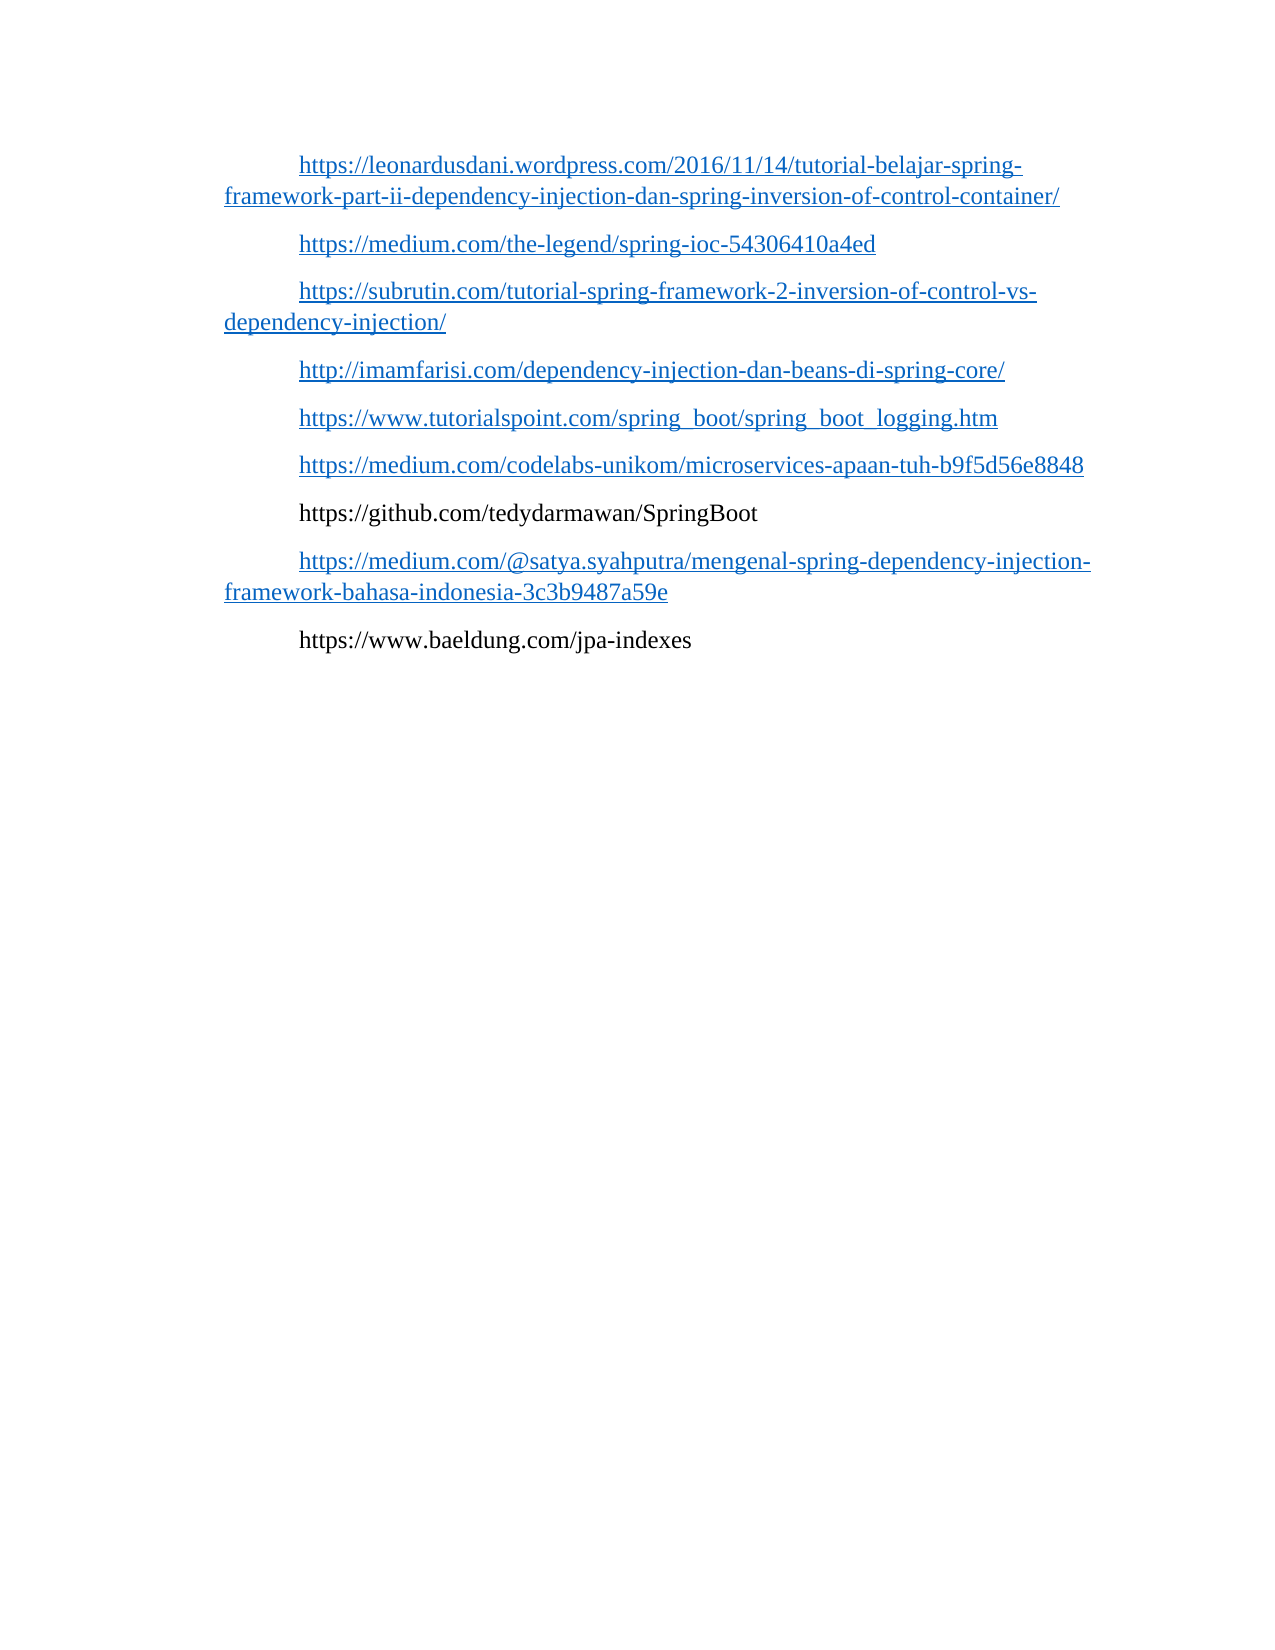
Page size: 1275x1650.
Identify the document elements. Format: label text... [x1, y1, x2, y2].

text https://github.com/tedydarmawan/SpringBoot [224, 498, 1125, 527]
text https://medium.com/the-legend/spring-ioc-54306410a4ed [224, 229, 1125, 257]
text https://leonardusdani.wordpress.com/2016/11/14/tutorial-belajar-spring-framework-part-ii-dependency-injection-dan-spring-inversion-of-control-container/ [224, 150, 1125, 210]
text https://www.tutorialspoint.com/spring_boot/spring_boot_logging.htm [224, 403, 1125, 432]
text https://subrutin.com/tutorial-spring-framework-2-inversion-of-control-vs-dependency-injection/ [224, 276, 1125, 336]
text https://medium.com/codelabs-unikom/microservices-apaan-tuh-b9f5d56e8848 [224, 451, 1125, 479]
text https://www.baeldung.com/jpa-indexes [224, 625, 1125, 653]
text http://imamfarisi.com/dependency-injection-dan-beans-di-spring-core/ [224, 355, 1125, 384]
text https://medium.com/@satya.syahputra/mengenal-spring-dependency-injection-framework-bahasa-indonesia-3c3b9487a59e [224, 546, 1125, 606]
